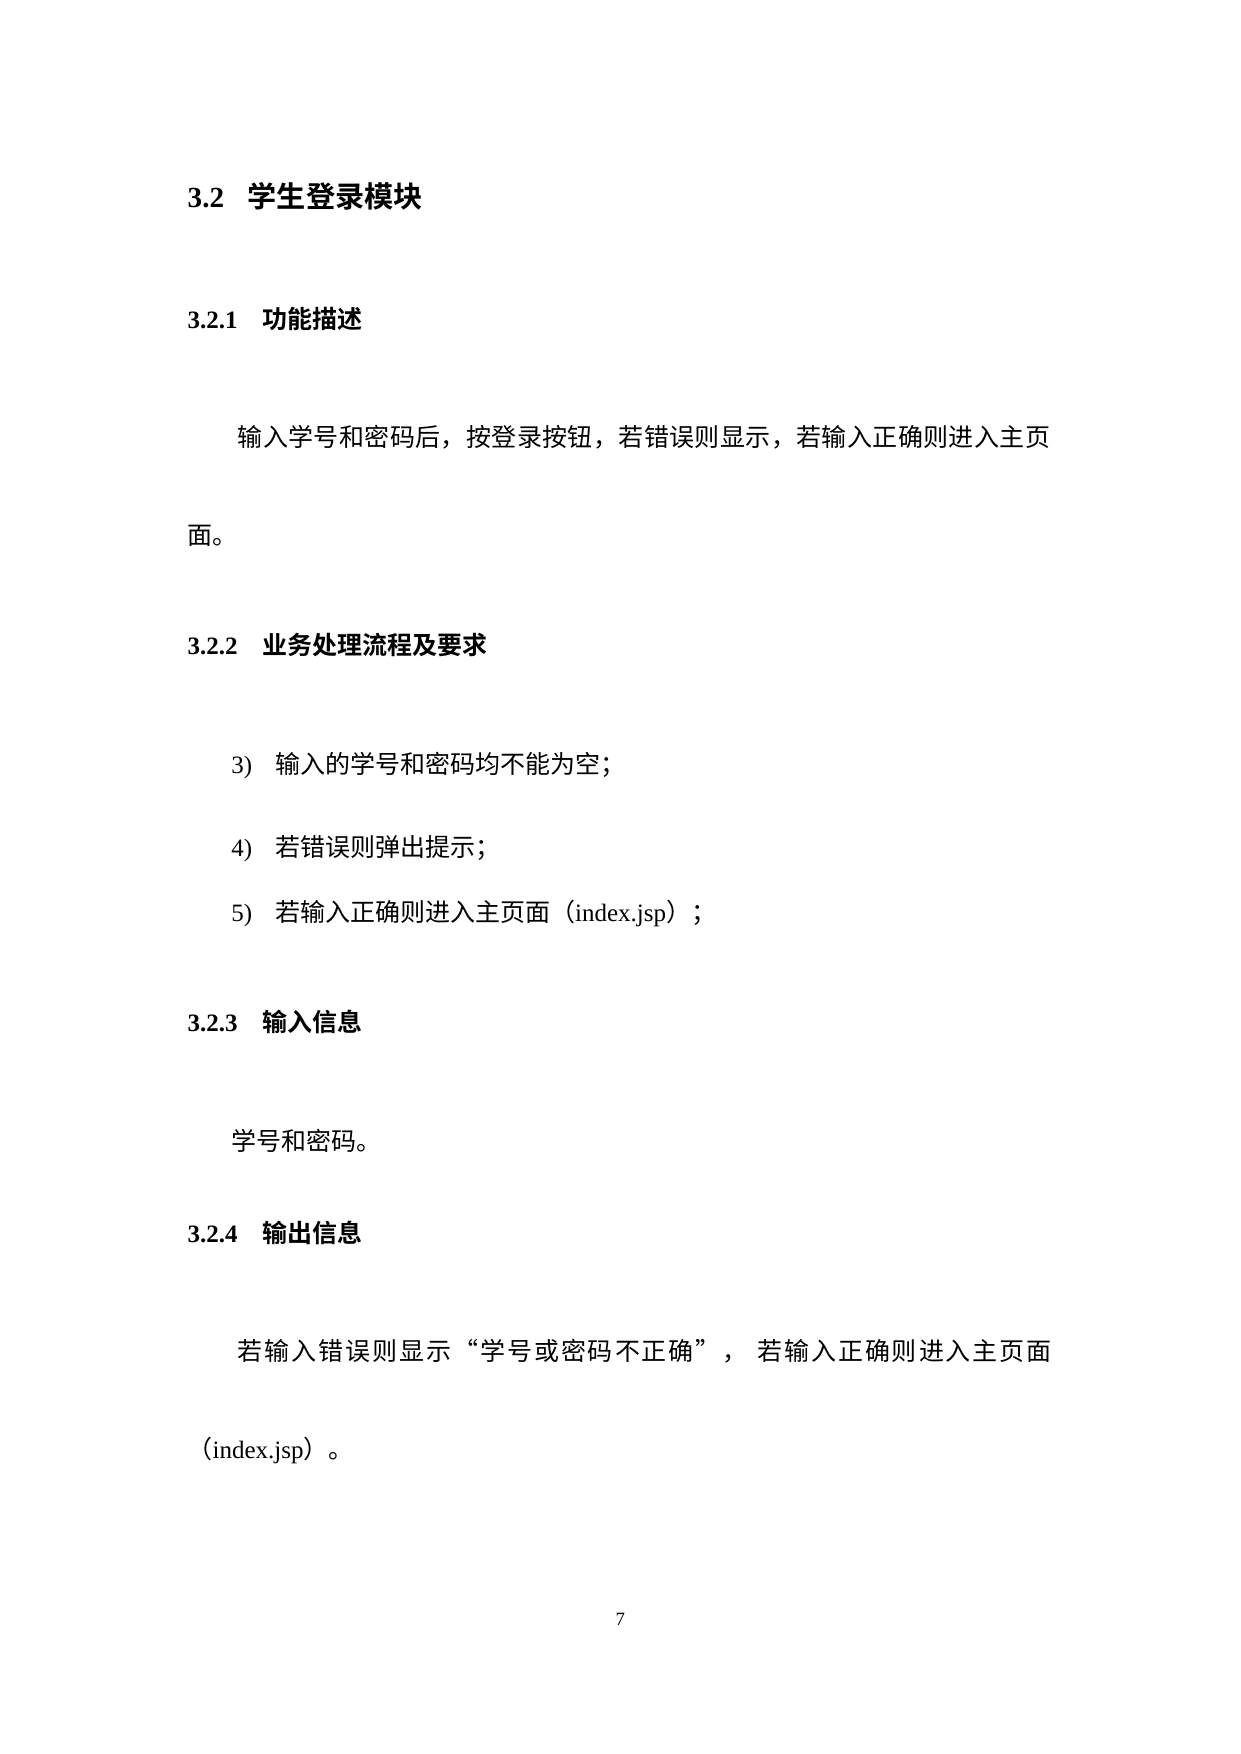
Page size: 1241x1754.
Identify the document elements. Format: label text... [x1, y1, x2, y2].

text 若输入错误则显示“学号或密码不正确”， 若输入正确则进入主页面（index.jsp）。 [187, 1317, 1053, 1480]
subtitle 学生登录模块 [187, 162, 1053, 227]
subtitle 输出信息 [187, 1199, 1053, 1264]
text 学号和密码。 [187, 1107, 1053, 1172]
list 若错误则弹出提示； [231, 813, 1053, 878]
subtitle 功能描述 [187, 285, 1053, 350]
subtitle 业务处理流程及要求 [187, 611, 1053, 676]
text 输入学号和密码后，按登录按钮，若错误则显示，若输入正确则进入主页面。 [187, 403, 1053, 566]
subtitle 输入信息 [187, 988, 1053, 1053]
list 若输入正确则进入主页面（index.jsp）； [231, 878, 1053, 943]
list 输入的学号和密码均不能为空； [231, 730, 1053, 795]
